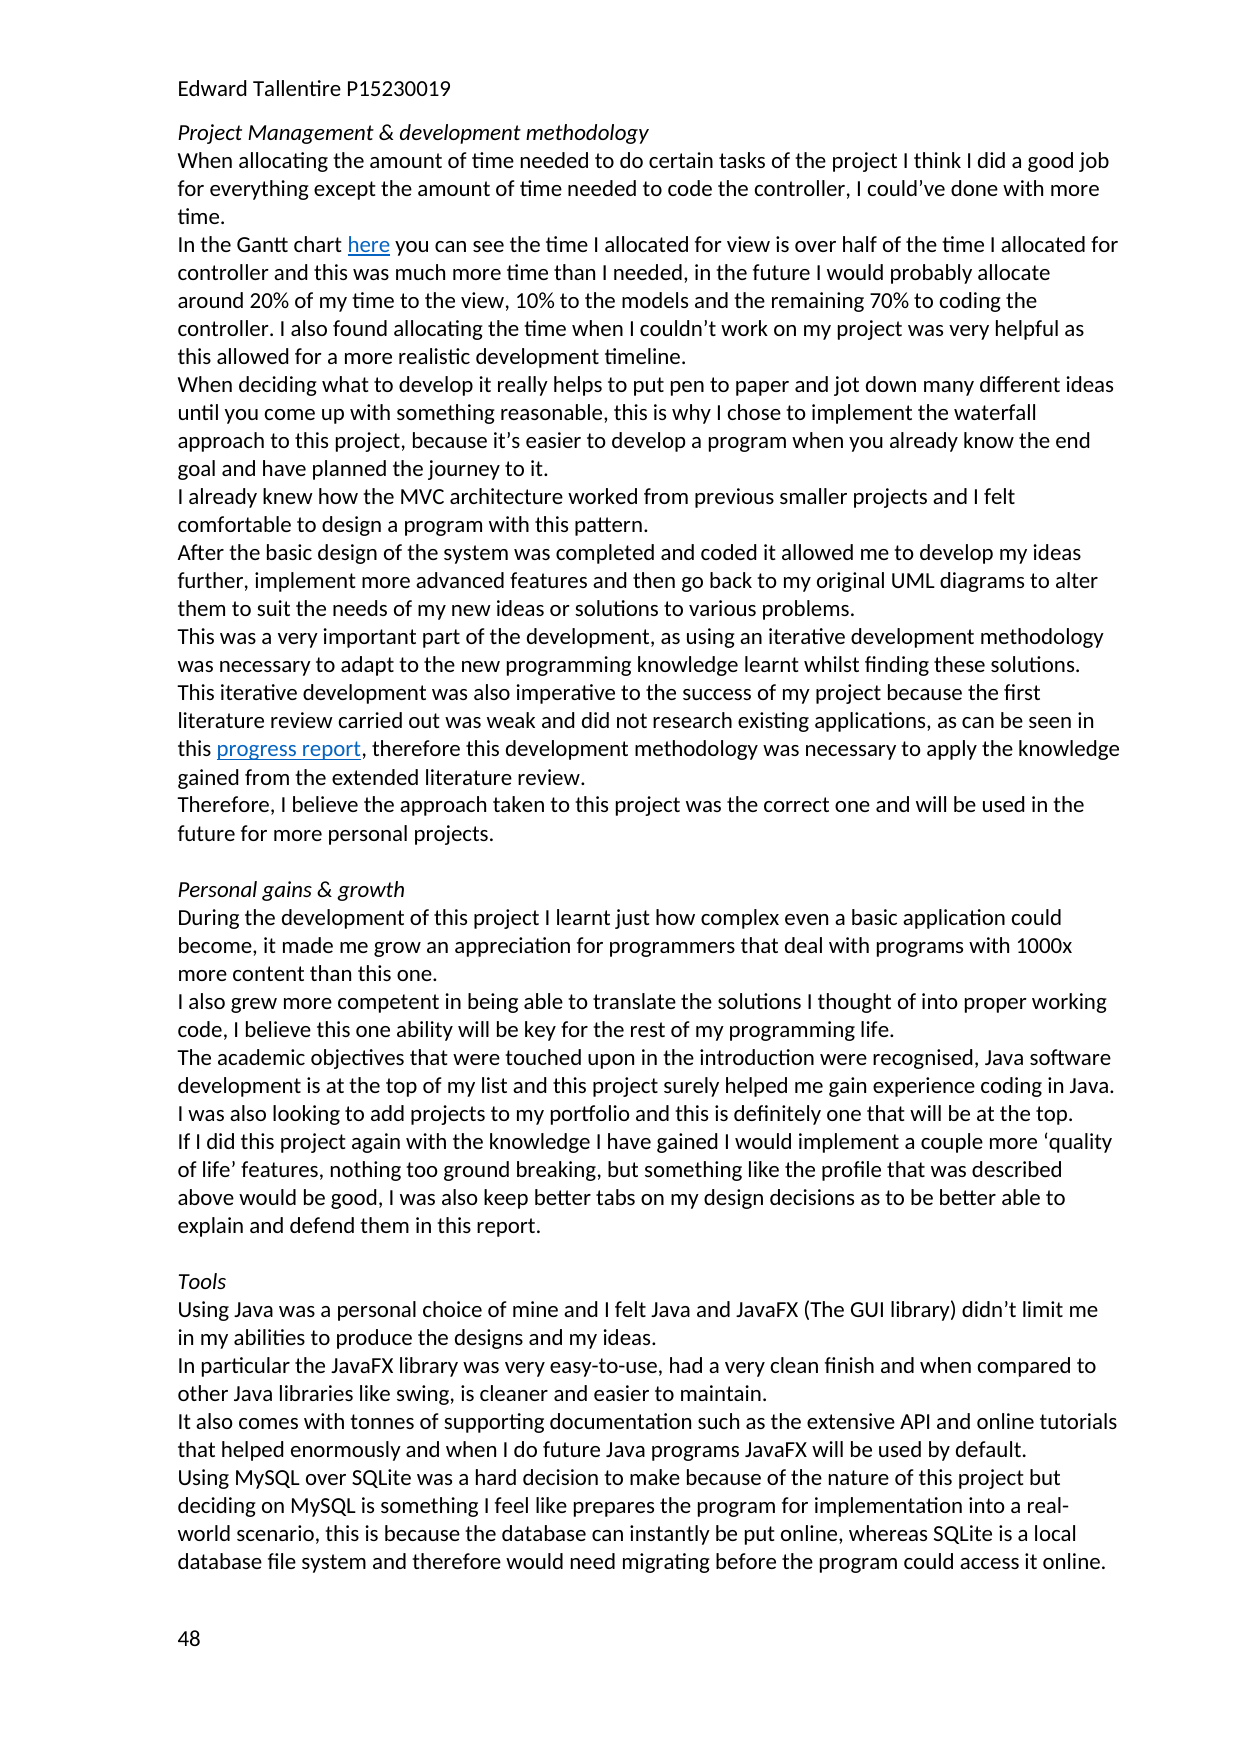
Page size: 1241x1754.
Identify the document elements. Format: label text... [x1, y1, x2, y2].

text I already knew how the MVC architecture worked from previous smaller projects and I felt comfortable to design a program with this pattern. [177, 482, 1122, 538]
text Using MySQL over SQLite was a hard decision to make because of the nature of this project but deciding on MySQL is something I feel like prepares the program for implementation into a real-world scenario, this is because the database can instantly be put online, whereas SQLite is a local database file system and therefore would need migrating before the program could access it online. [177, 1463, 1122, 1575]
text After the basic design of the system was completed and coded it allowed me to develop my ideas further, implement more advanced features and then go back to my original UML diagrams to alter them to suit the needs of my new ideas or solutions to various problems. [177, 538, 1122, 622]
text If I did this project again with the knowledge I have gained I would implement a couple more ‘quality of life’ features, nothing too ground breaking, but something like the profile that was described above would be good, I was also keep better tabs on my design decisions as to be better able to explain and defend them in this report. [177, 1127, 1122, 1239]
text Using Java was a personal choice of mine and I felt Java and JavaFX (The GUI library) didn’t limit me in my abilities to produce the designs and my ideas. [177, 1295, 1122, 1351]
text I was also looking to add projects to my portfolio and this is definitely one that will be at the top. [177, 1099, 1122, 1127]
text It also comes with tonnes of supporting documentation such as the extensive API and online tutorials that helped enormously and when I do future Java programs JavaFX will be used by default. [177, 1407, 1122, 1463]
text During the development of this project I learnt just how complex even a basic application could become, it made me grow an appreciation for programmers that deal with programs with 1000x more content than this one. [177, 903, 1122, 987]
text This iterative development was also imperative to the success of my project because the first literature review carried out was weak and did not research existing applications, as can be seen in this progress report, therefore this development methodology was necessary to apply the knowledge gained from the extended literature review. [177, 678, 1122, 791]
text Therefore, I believe the approach taken to this project was the correct one and will be used in the future for more personal projects. [177, 791, 1122, 847]
text In particular the JavaFX library was very easy-to-use, had a very clean finish and when compared to other Java libraries like swing, is cleaner and easier to maintain. [177, 1351, 1122, 1407]
text In the Gantt chart here you can see the time I allocated for view is over half of the time I allocated for controller and this was much more time than I needed, in the future I would probably allocate around 20% of my time to the view, 10% to the models and the remaining 70% to coding the controller. I also found allocating the time when I couldn’t work on my project was very helpful as this allowed for a more realistic development timeline. [177, 230, 1122, 370]
text When allocating the amount of time needed to do certain tasks of the project I think I did a good job for everything except the amount of time needed to code the controller, I could’ve done with more time. [177, 146, 1122, 230]
text The academic objectives that were touched upon in the introduction were recognised, Java software development is at the top of my list and this project surely helped me gain experience coding in Java. [177, 1043, 1122, 1099]
text Personal gains & growth [177, 875, 1122, 903]
text Tools [177, 1267, 1122, 1295]
text This was a very important part of the development, as using an iterative development methodology was necessary to adapt to the new programming knowledge learnt whilst finding these solutions. [177, 622, 1122, 678]
text Project Management & development methodology [177, 118, 1122, 146]
text When deciding what to develop it really helps to put pen to paper and jot down many different ideas until you come up with something reasonable, this is why I chose to implement the waterfall approach to this project, because it’s easier to develop a program when you already know the end goal and have planned the journey to it. [177, 370, 1122, 482]
text I also grew more competent in being able to translate the solutions I thought of into proper working code, I believe this one ability will be key for the rest of my programming life. [177, 987, 1122, 1043]
